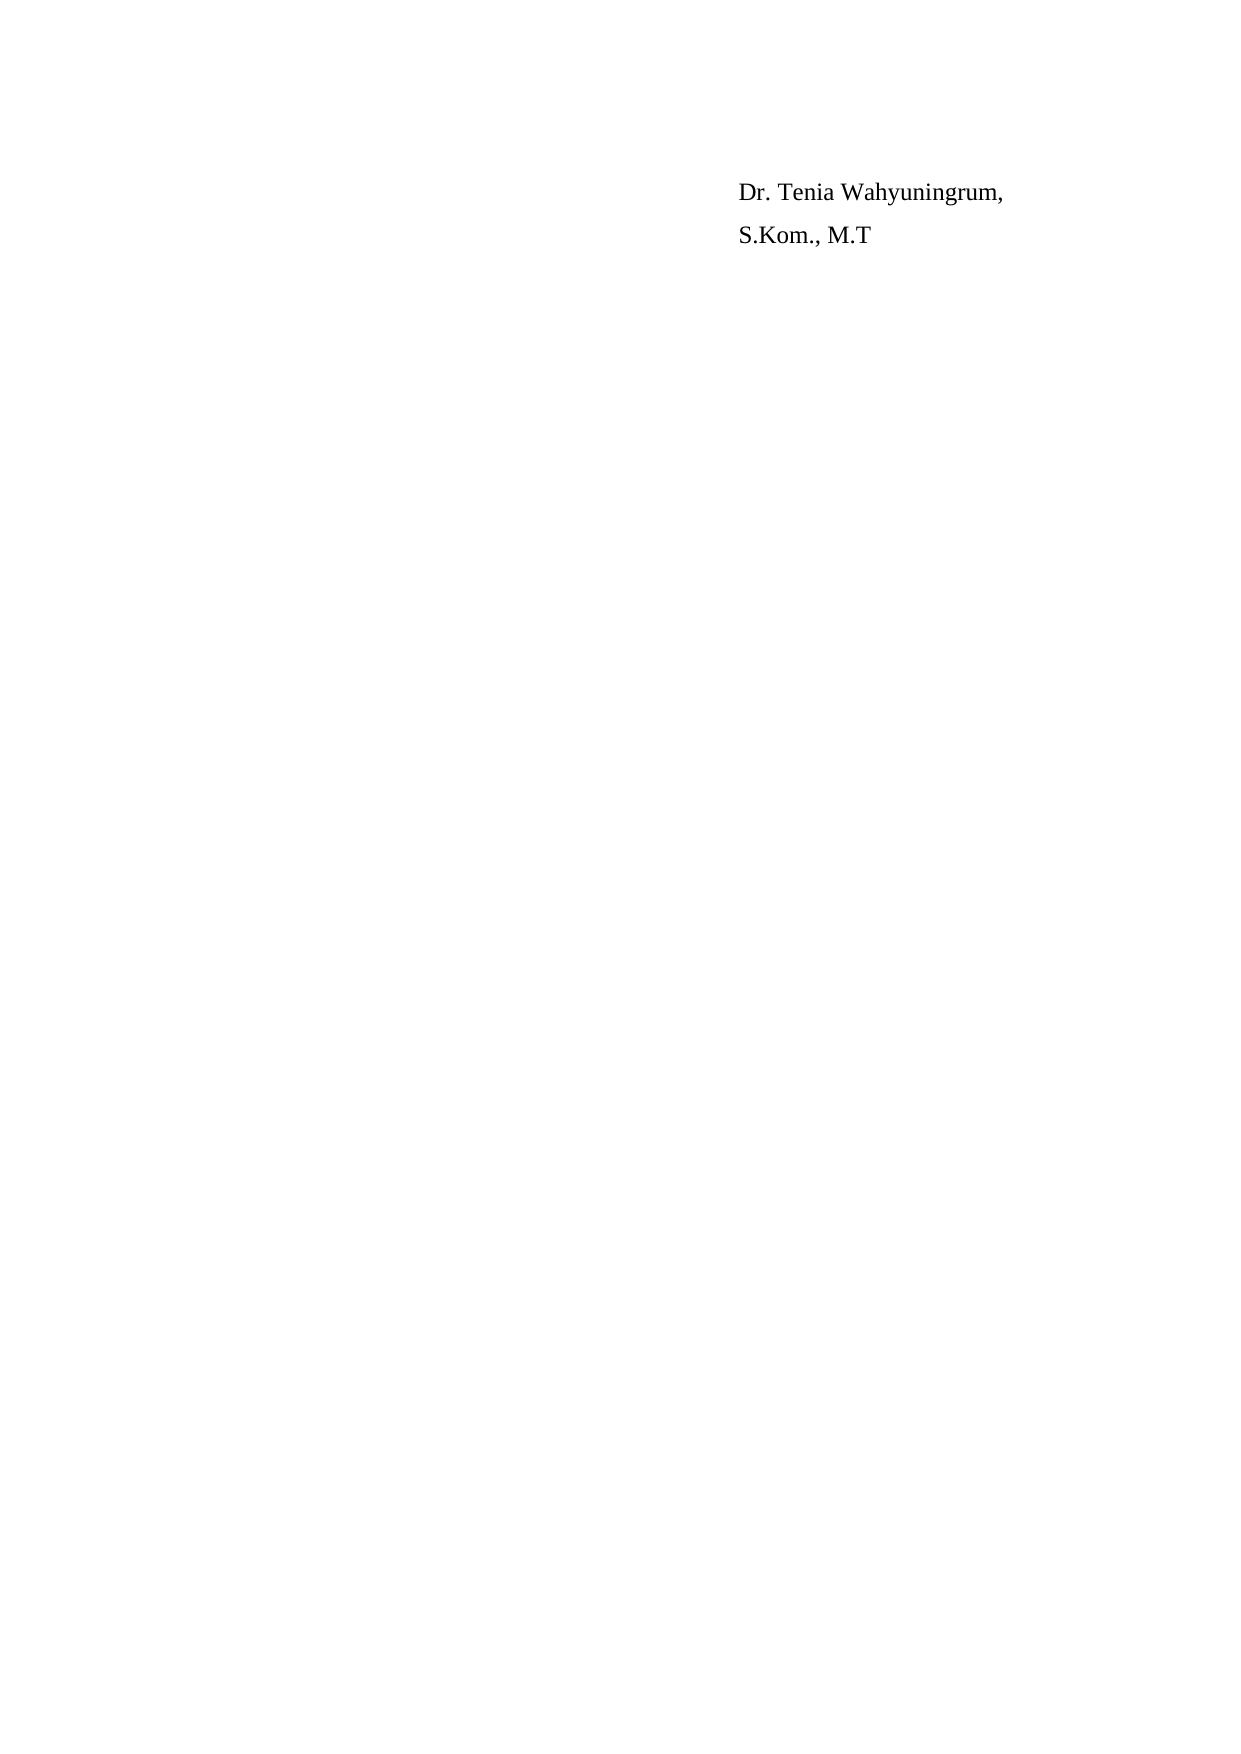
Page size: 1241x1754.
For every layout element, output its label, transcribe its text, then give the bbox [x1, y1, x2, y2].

text Dr. Tenia Wahyuningrum, S.Kom., M.T [738, 177, 1063, 249]
